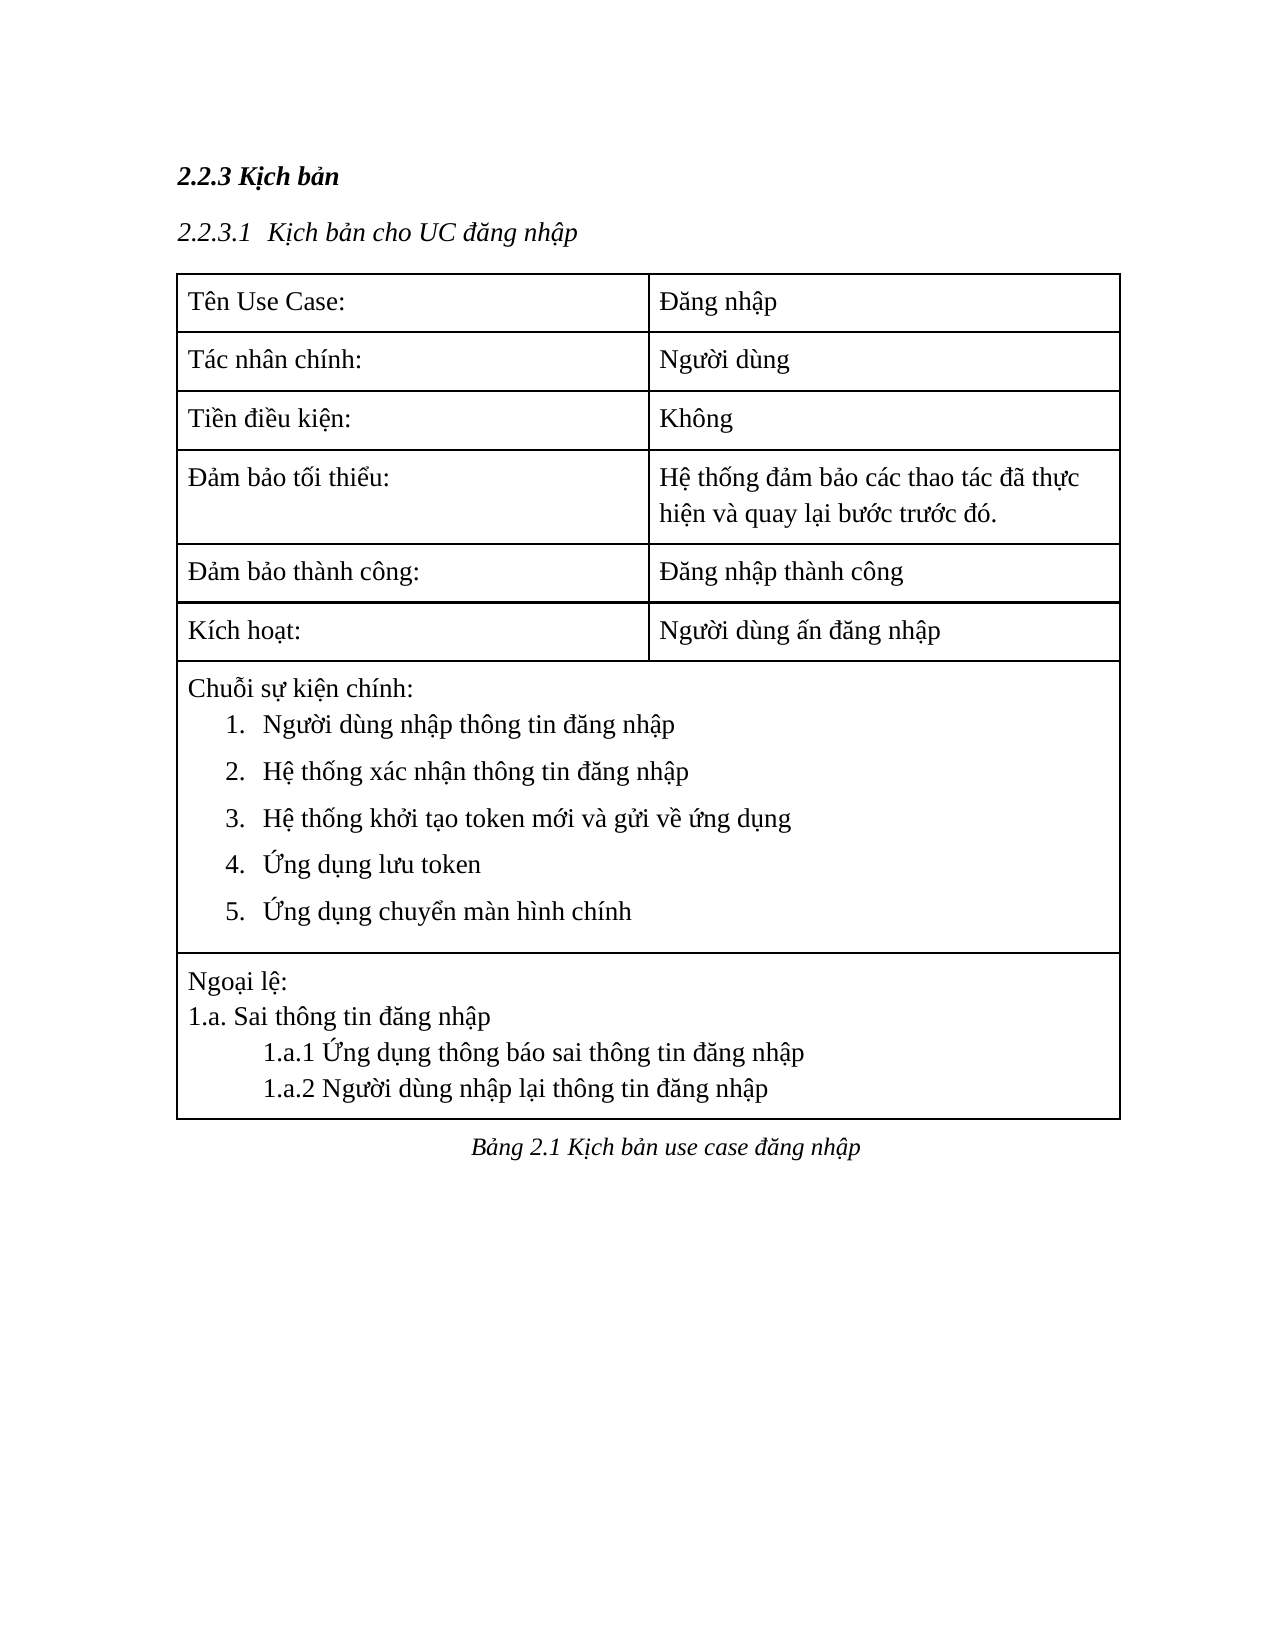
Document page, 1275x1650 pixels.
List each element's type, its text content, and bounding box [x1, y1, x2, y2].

table_cell Chuỗi sự kiện chính: Người dùng nhập thông tin đăng nhập Hệ thống xác nhận thông tin đăng nhập Hệ thống khởi tạo token mới và gửi về ứng dụng Ứng dụng lưu token Ứng dụng chuyển màn hình chính [178, 662, 1119, 952]
table_cell Đảm bảo tối thiểu: [178, 451, 648, 543]
table_cell Tiền điều kiện: [178, 392, 648, 448]
subtitle Kịch bản cho UC đăng nhập [177, 216, 1157, 247]
table_cell Kích hoạt: [178, 604, 648, 660]
table_cell Hệ thống đảm bảo các thao tác đã thực hiện và quay lại bước trước đó. [650, 451, 1119, 543]
table_cell Ngoại lệ: 1.a. Sai thông tin đăng nhập 1.a.1 Ứng dụng thông báo sai thông tin đăng nhập 1.a.2 Người dùng nhập lại thông tin đăng nhập [178, 954, 1119, 1118]
table_cell Người dùng ấn đăng nhập [650, 604, 1119, 660]
subtitle Kịch bản [177, 160, 1157, 191]
table_cell Người dùng [650, 333, 1119, 390]
table_cell Không [650, 392, 1119, 448]
table_header Tên Use Case: [178, 275, 648, 331]
table_cell Đăng nhập thành công [650, 545, 1119, 601]
table_cell Tác nhân chính: [178, 333, 648, 390]
table_cell Đảm bảo thành công: [178, 545, 648, 601]
table_header Đăng nhập [650, 275, 1119, 331]
